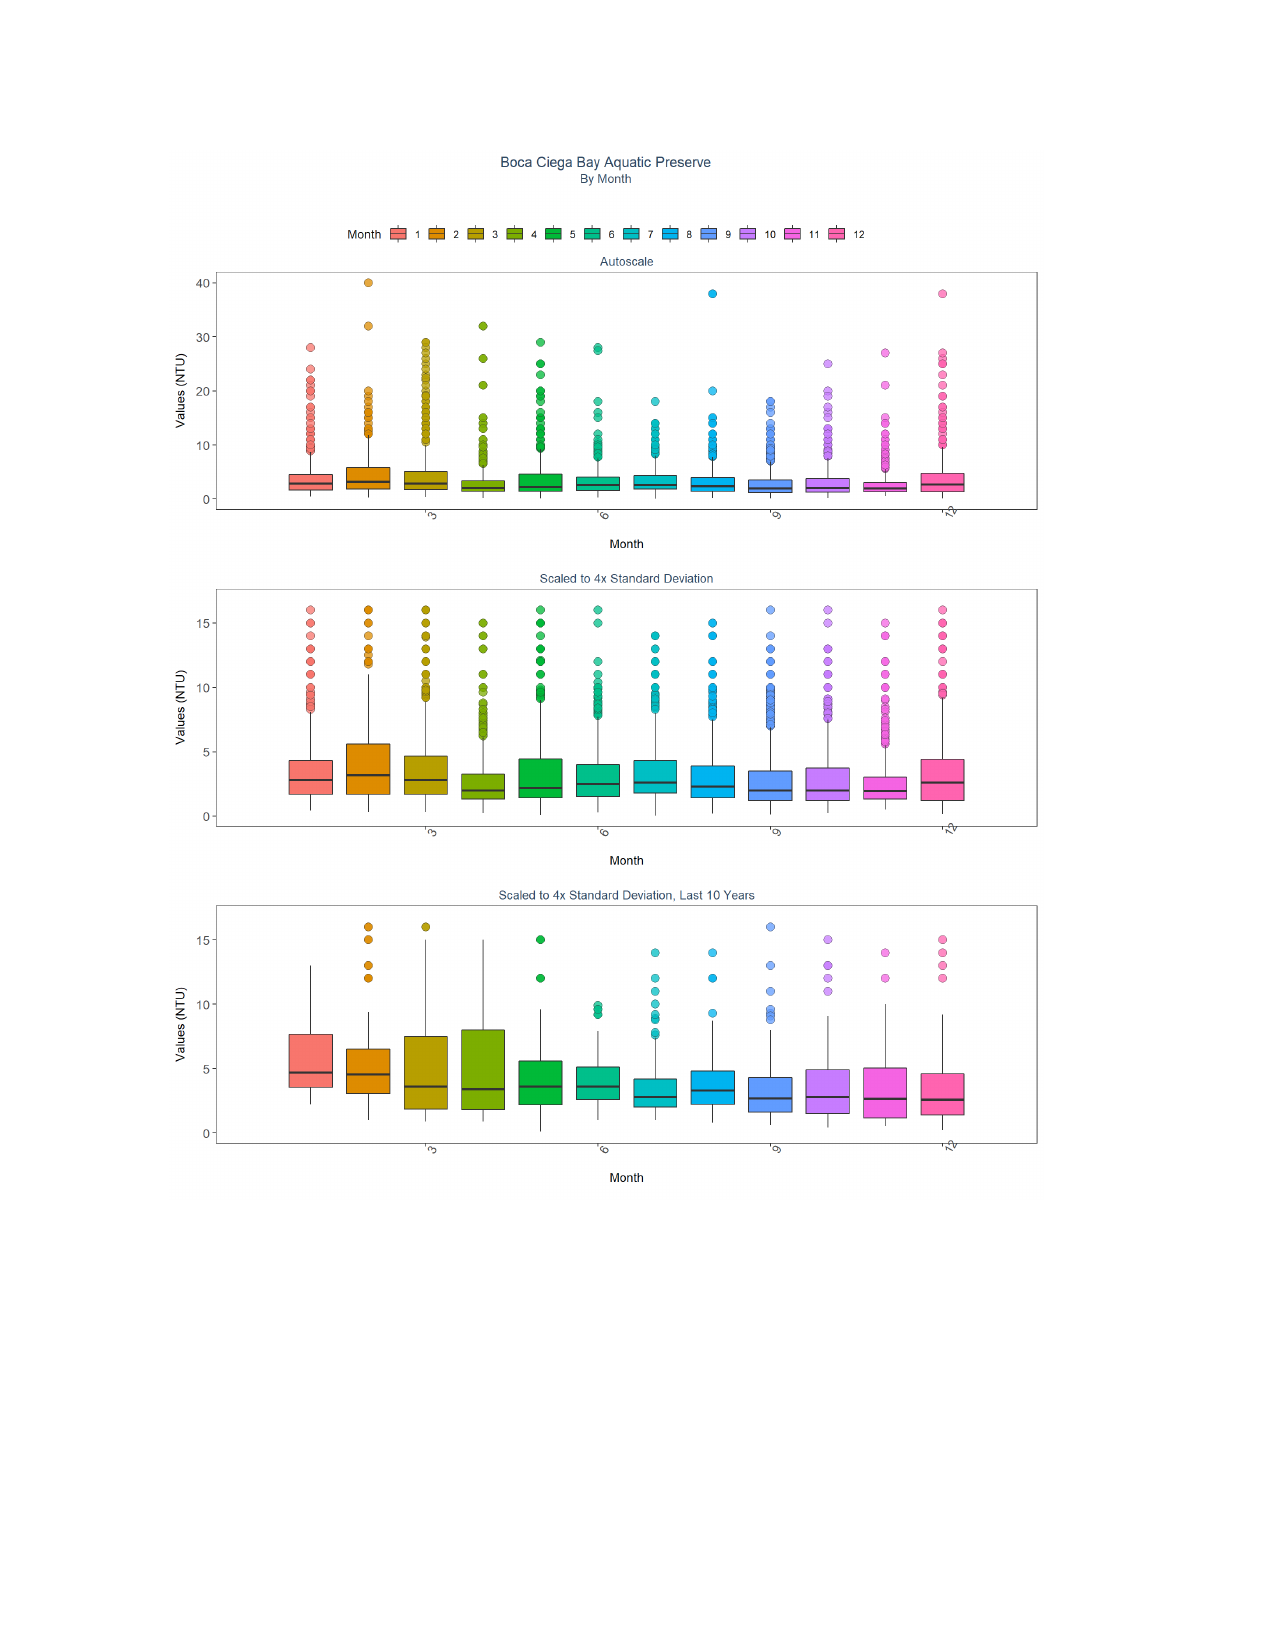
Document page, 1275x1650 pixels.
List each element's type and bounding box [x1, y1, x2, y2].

picture [168, 150, 1044, 1200]
